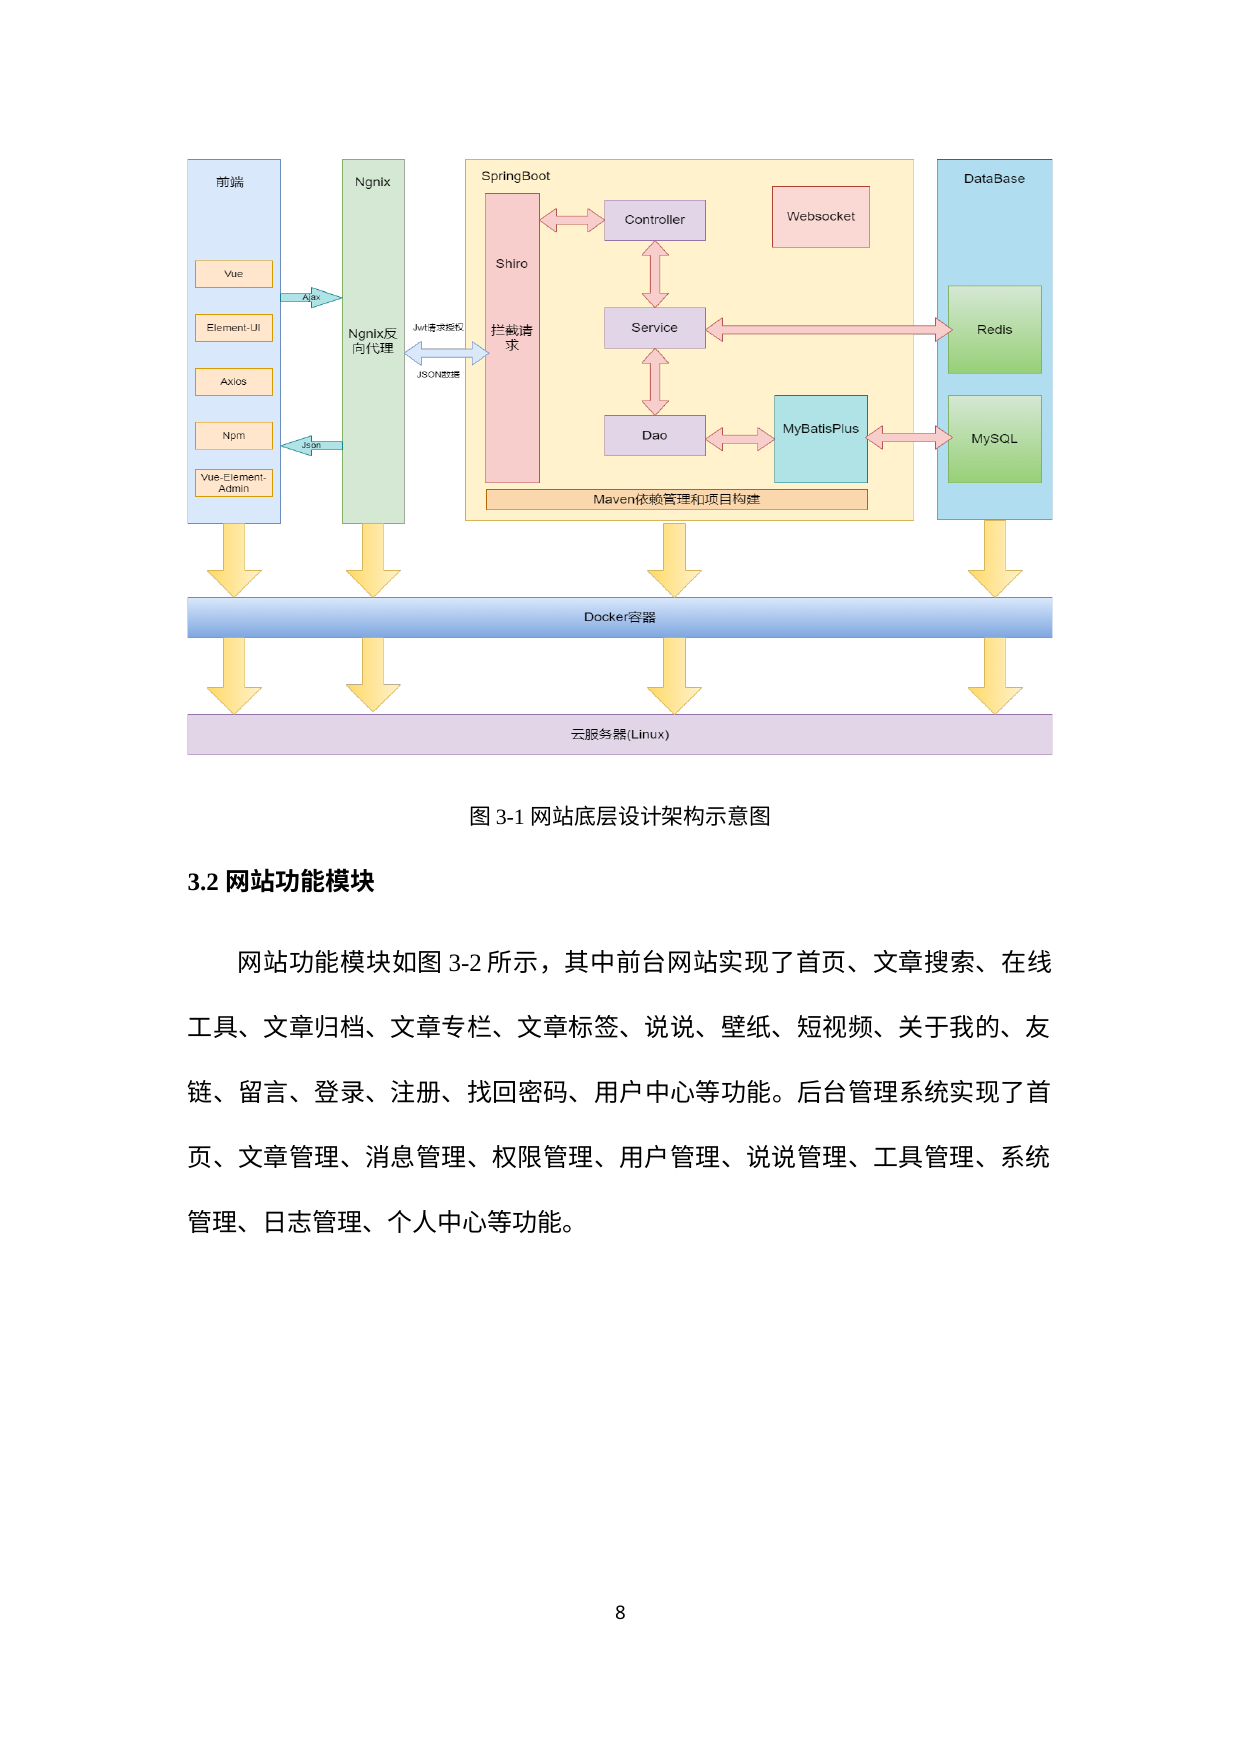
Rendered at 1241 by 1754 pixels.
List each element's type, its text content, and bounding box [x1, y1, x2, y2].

picture [187, 159, 1053, 755]
text 网站功能模块如图3-2所示，其中前台网站实现了首页、文章搜索、在线工具、文章归档、文章专栏、文章标签、说说、壁纸、短视频、关于我的、友链、留言、登录、注册、找回密码、用户中心等功能。后台管理系统实现了首页、文章管理、消息管理、权限管理、用户管理、说说管理、工具管理、系统管理、日志管理、个人中心等功能。 [187, 928, 1053, 1253]
subtitle 3.2 网站功能模块 [187, 847, 1053, 912]
text 图3-1 网站底层设计架构示意图 [187, 798, 1053, 831]
